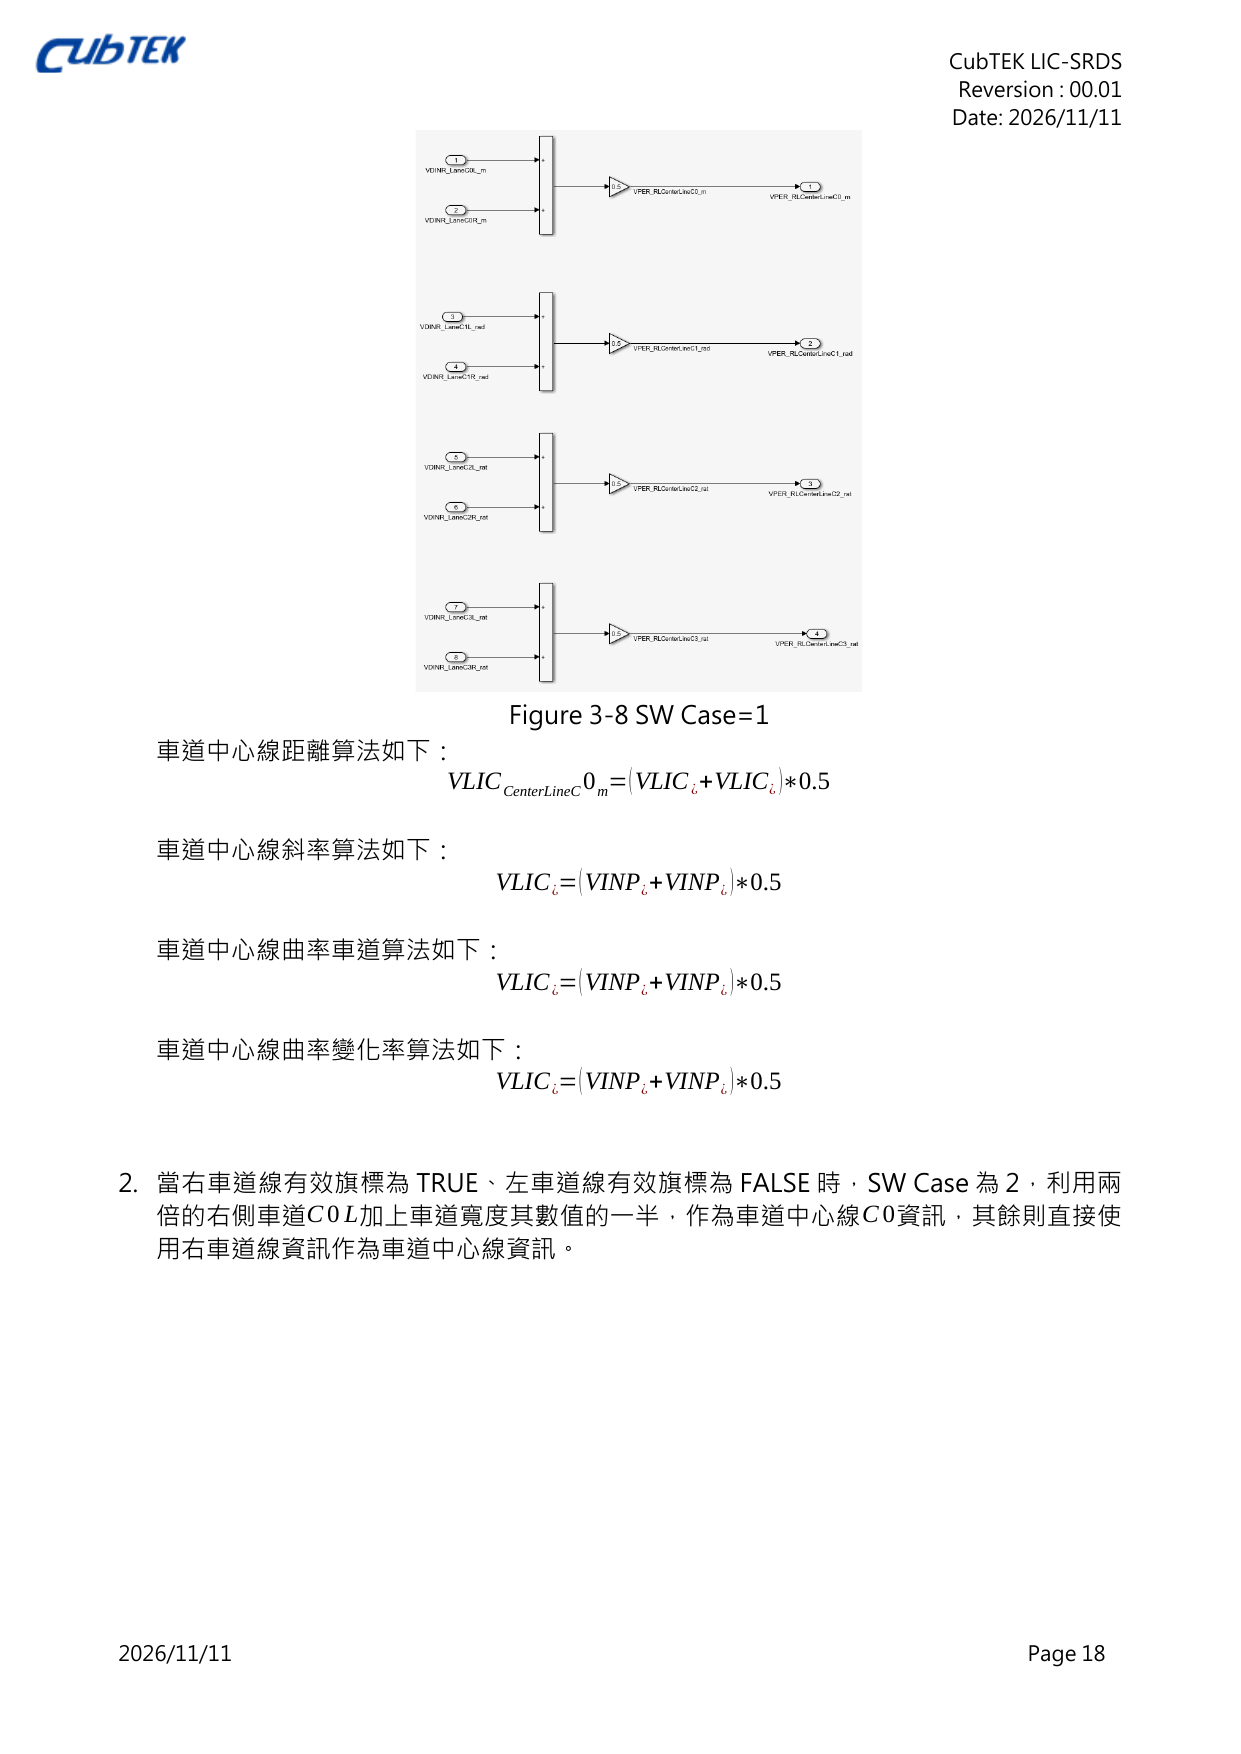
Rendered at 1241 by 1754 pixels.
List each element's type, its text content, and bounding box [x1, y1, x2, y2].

text 車道中心線距離算法如下： [156, 733, 1122, 766]
text 車道中心線曲率車道算法如下： [156, 932, 1122, 966]
text 車道中心線斜率算法如下： [156, 833, 1122, 866]
picture [28, 25, 188, 71]
text 車道中心線曲率變化率算法如下： [156, 1032, 1122, 1065]
list 當右車道線有效旗標為TRUE、左車道線有效旗標為FALSE時，SW Case為2，利用兩倍的右側車道加上車道寬度其數值的一半，作為車道中心線資訊，其餘則直接使用右車道線資訊作為車道中心線資訊。 [118, 1165, 1122, 1265]
picture [415, 130, 863, 692]
text Figure 3-8 SW Case=1 [156, 691, 1122, 733]
